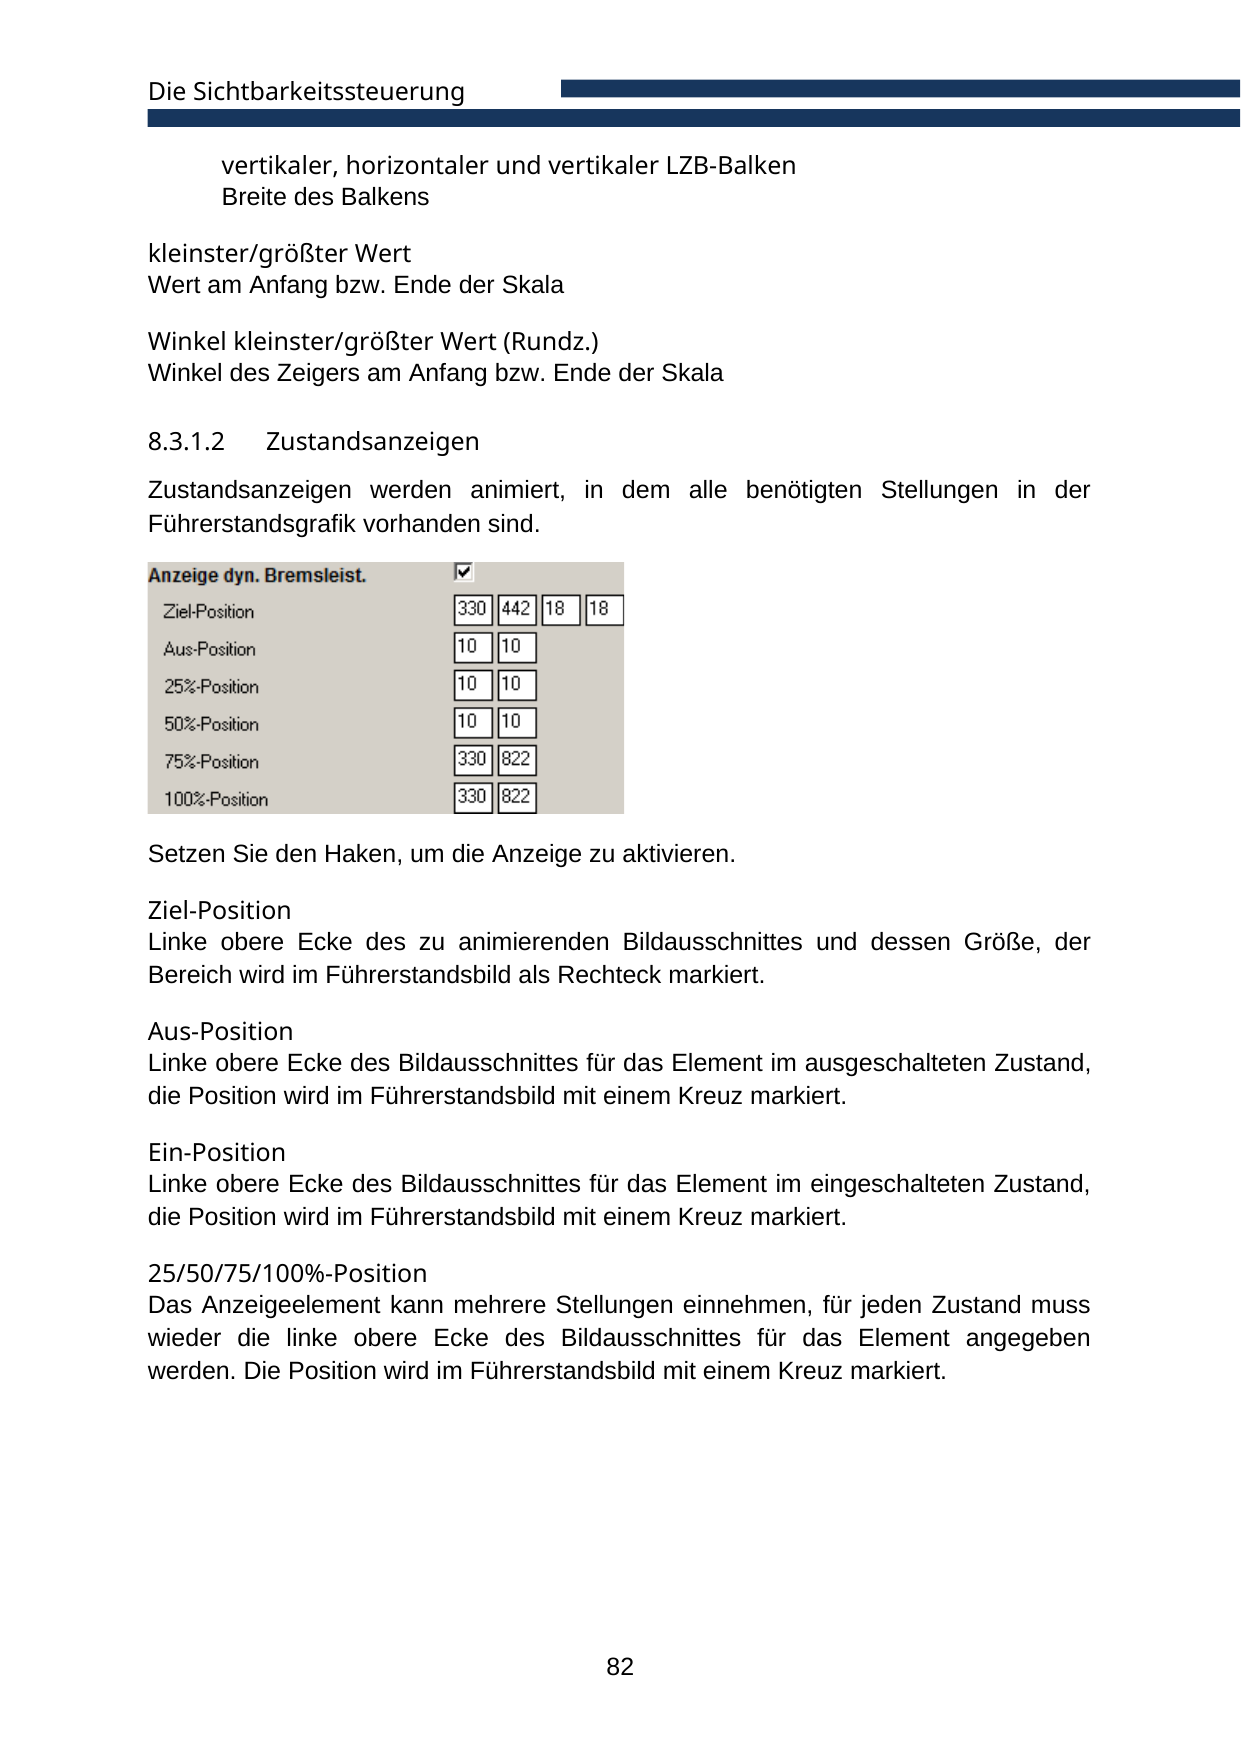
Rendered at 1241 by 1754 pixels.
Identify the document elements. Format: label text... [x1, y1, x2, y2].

text Linke obere Ecke des zu animierenden Bildausschnittes und dessen Größe, der Bereich wird im Führerstandsbild als Rechteck markiert. [148, 927, 1093, 989]
text Breite des Balkens [148, 182, 1093, 210]
text Ziel-Position [148, 893, 1093, 927]
text Wert am Anfang bzw. Ende der Skala [148, 269, 1093, 298]
text 25/50/75/100%-Position [148, 1256, 1093, 1290]
text Winkel des Zeigers am Anfang bzw. Ende der Skala [148, 357, 1093, 386]
text Winkel kleinster/größter Wert (Rundz.) [148, 323, 1093, 357]
text Aus-Position [148, 1014, 1093, 1048]
text Zustandsanzeigen werden animiert, in dem alle benötigten Stellungen in der Führerstandsgrafik vorhanden sind. [148, 476, 1093, 537]
text Linke obere Ecke des Bildausschnittes für das Element im eingeschalteten Zustand, die Position wird im Führerstandsbild mit einem Kreuz markiert. [148, 1169, 1093, 1231]
picture [147, 562, 625, 814]
subtitle Zustandsanzeigen [148, 424, 1093, 458]
text kleinster/größter Wert [148, 236, 1093, 269]
text vertikaler, horizontaler und vertikaler LZB-Balken [148, 148, 1093, 182]
text Das Anzeigeelement kann mehrere Stellungen einnehmen, für jeden Zustand muss wieder die linke obere Ecke des Bildausschnittes für das Element angegeben werden. Die Position wird im Führerstandsbild mit einem Kreuz markiert. [148, 1290, 1093, 1384]
text Ein-Position [148, 1135, 1093, 1169]
text Linke obere Ecke des Bildausschnittes für das Element im ausgeschalteten Zustand, die Position wird im Führerstandsbild mit einem Kreuz markiert. [148, 1048, 1093, 1110]
text Setzen Sie den Haken, um die Anzeige zu aktivieren. [148, 839, 1093, 868]
